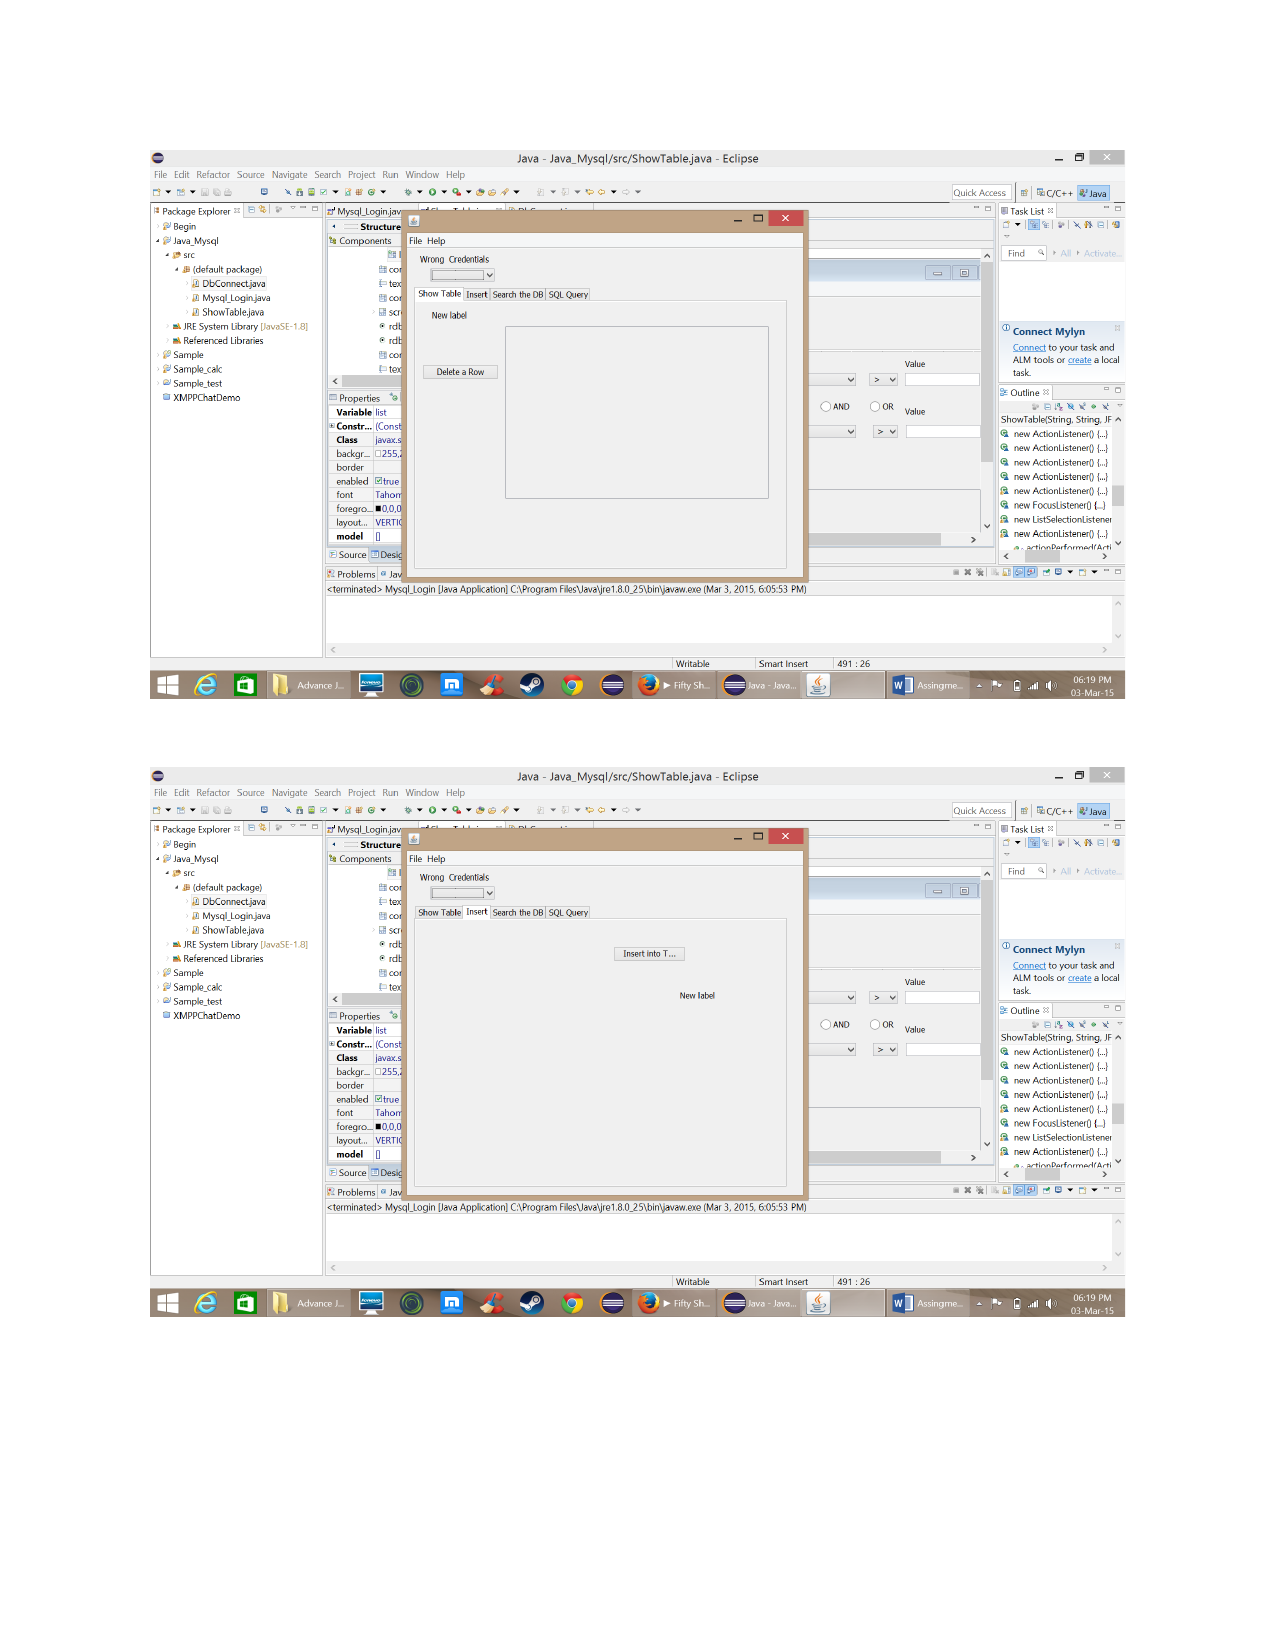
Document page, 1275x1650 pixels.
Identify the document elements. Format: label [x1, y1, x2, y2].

picture [150, 767, 1125, 1317]
picture [150, 150, 1125, 699]
